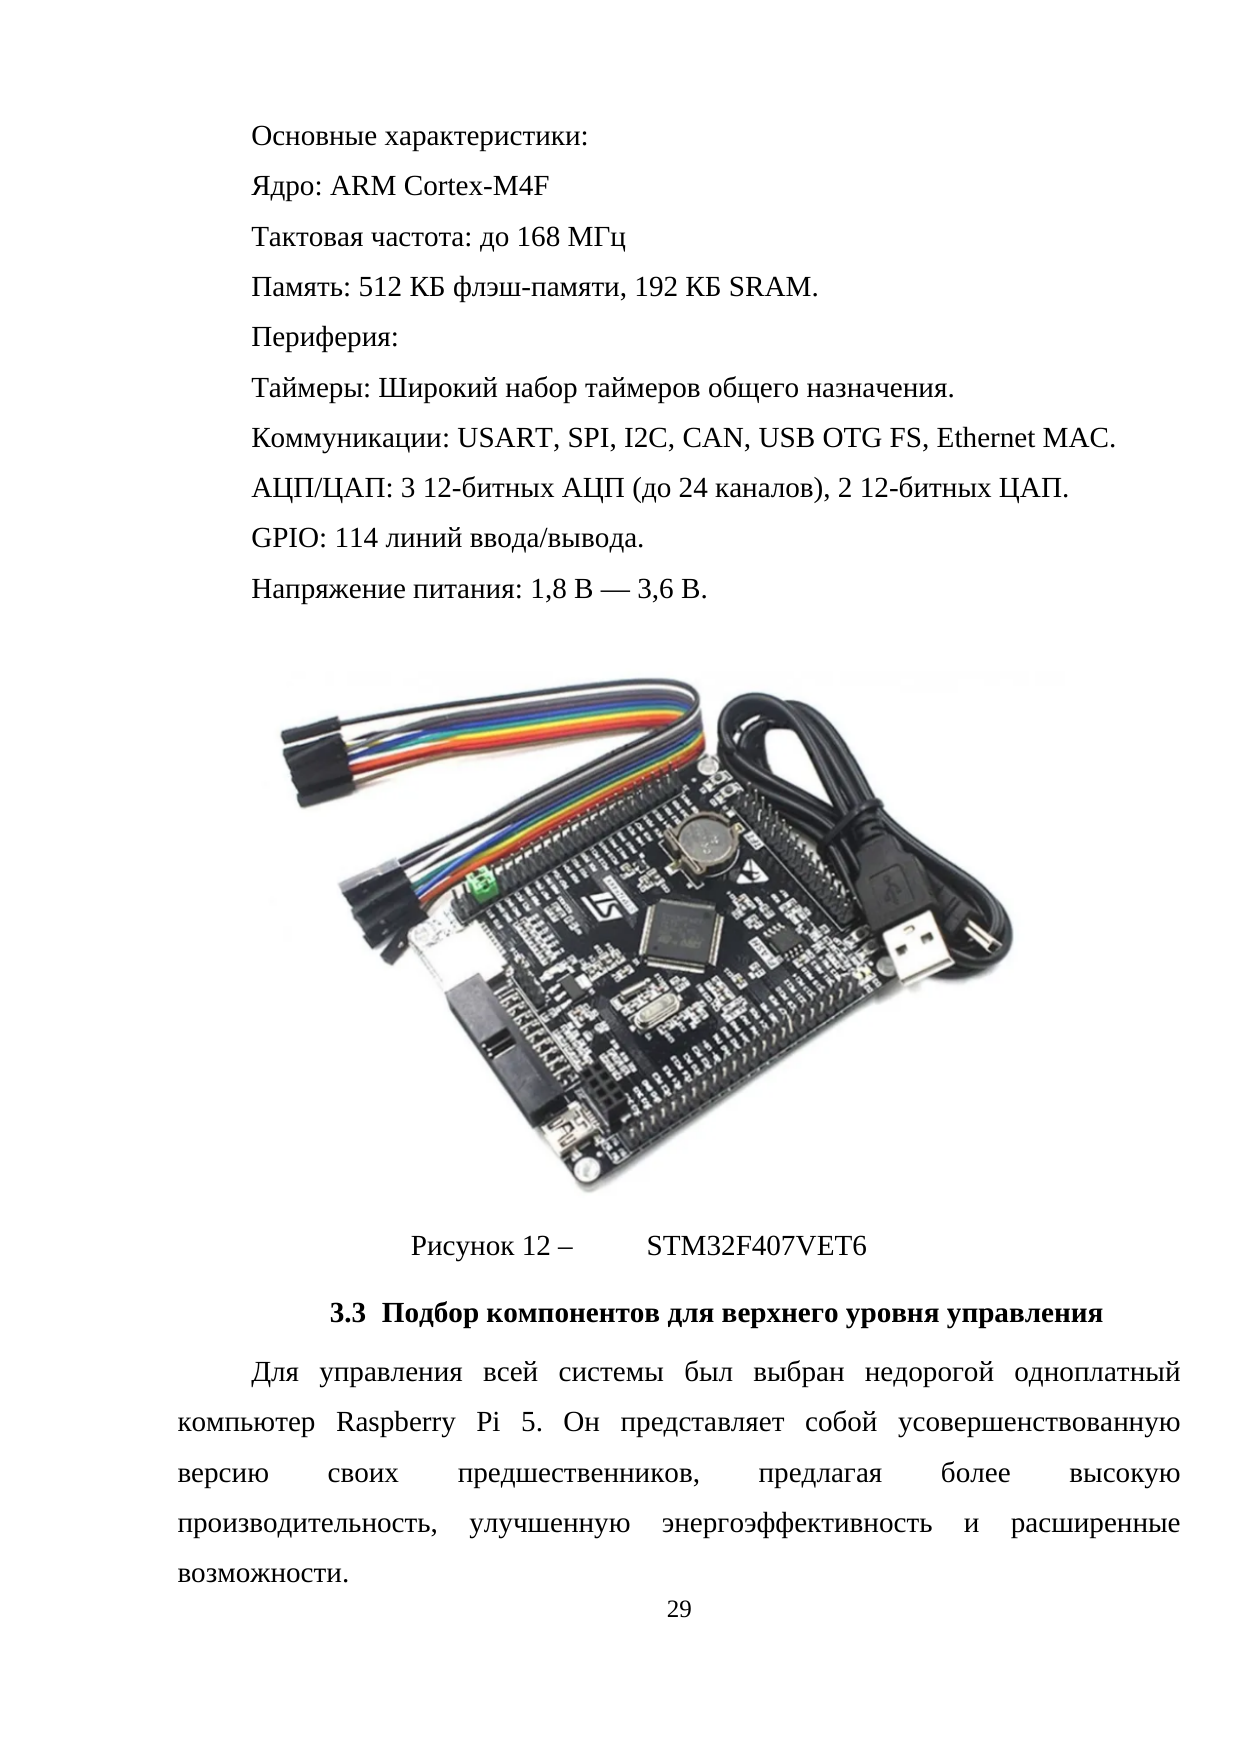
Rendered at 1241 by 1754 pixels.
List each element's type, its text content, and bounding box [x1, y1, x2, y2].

text Напряжение питания: 1,8 В — 3,6 В. [177, 571, 1181, 604]
text GPIO: 114 линий ввода/вывода. [177, 521, 1181, 554]
text Для управления всей системы был выбран недорогой одноплатный компьютер Raspberry Pi 5. Он представляет собой усовершенствованную версию своих предшественников, предлагая более высокую производительность, улучшенную энергоэффективность и расширенные возможности. [177, 1354, 1181, 1589]
text Память: 512 КБ флэш-памяти, 192 КБ SRAM. [177, 269, 1181, 303]
text Коммуникации: USART, SPI, I2C, CAN, USB OTG FS, Ethernet MAC. [177, 420, 1181, 453]
text АЦП/ЦАП: 3 12-битных АЦП (до 24 каналов), 2 12-битных ЦАП. [177, 470, 1181, 504]
text Ядро: ARM Cortex-M4F [177, 168, 1181, 202]
text STM32F407VET6 [177, 1228, 1181, 1262]
text Тактовая частота: до 168 МГц [177, 219, 1181, 252]
text Таймеры: Широкий набор таймеров общего назначения. [177, 370, 1181, 403]
text Основные характеристики: [177, 118, 1181, 152]
text Периферия: [177, 319, 1181, 353]
picture [251, 621, 1065, 1212]
subtitle Подбор компонентов для верхнего уровня управления [252, 1296, 1181, 1329]
